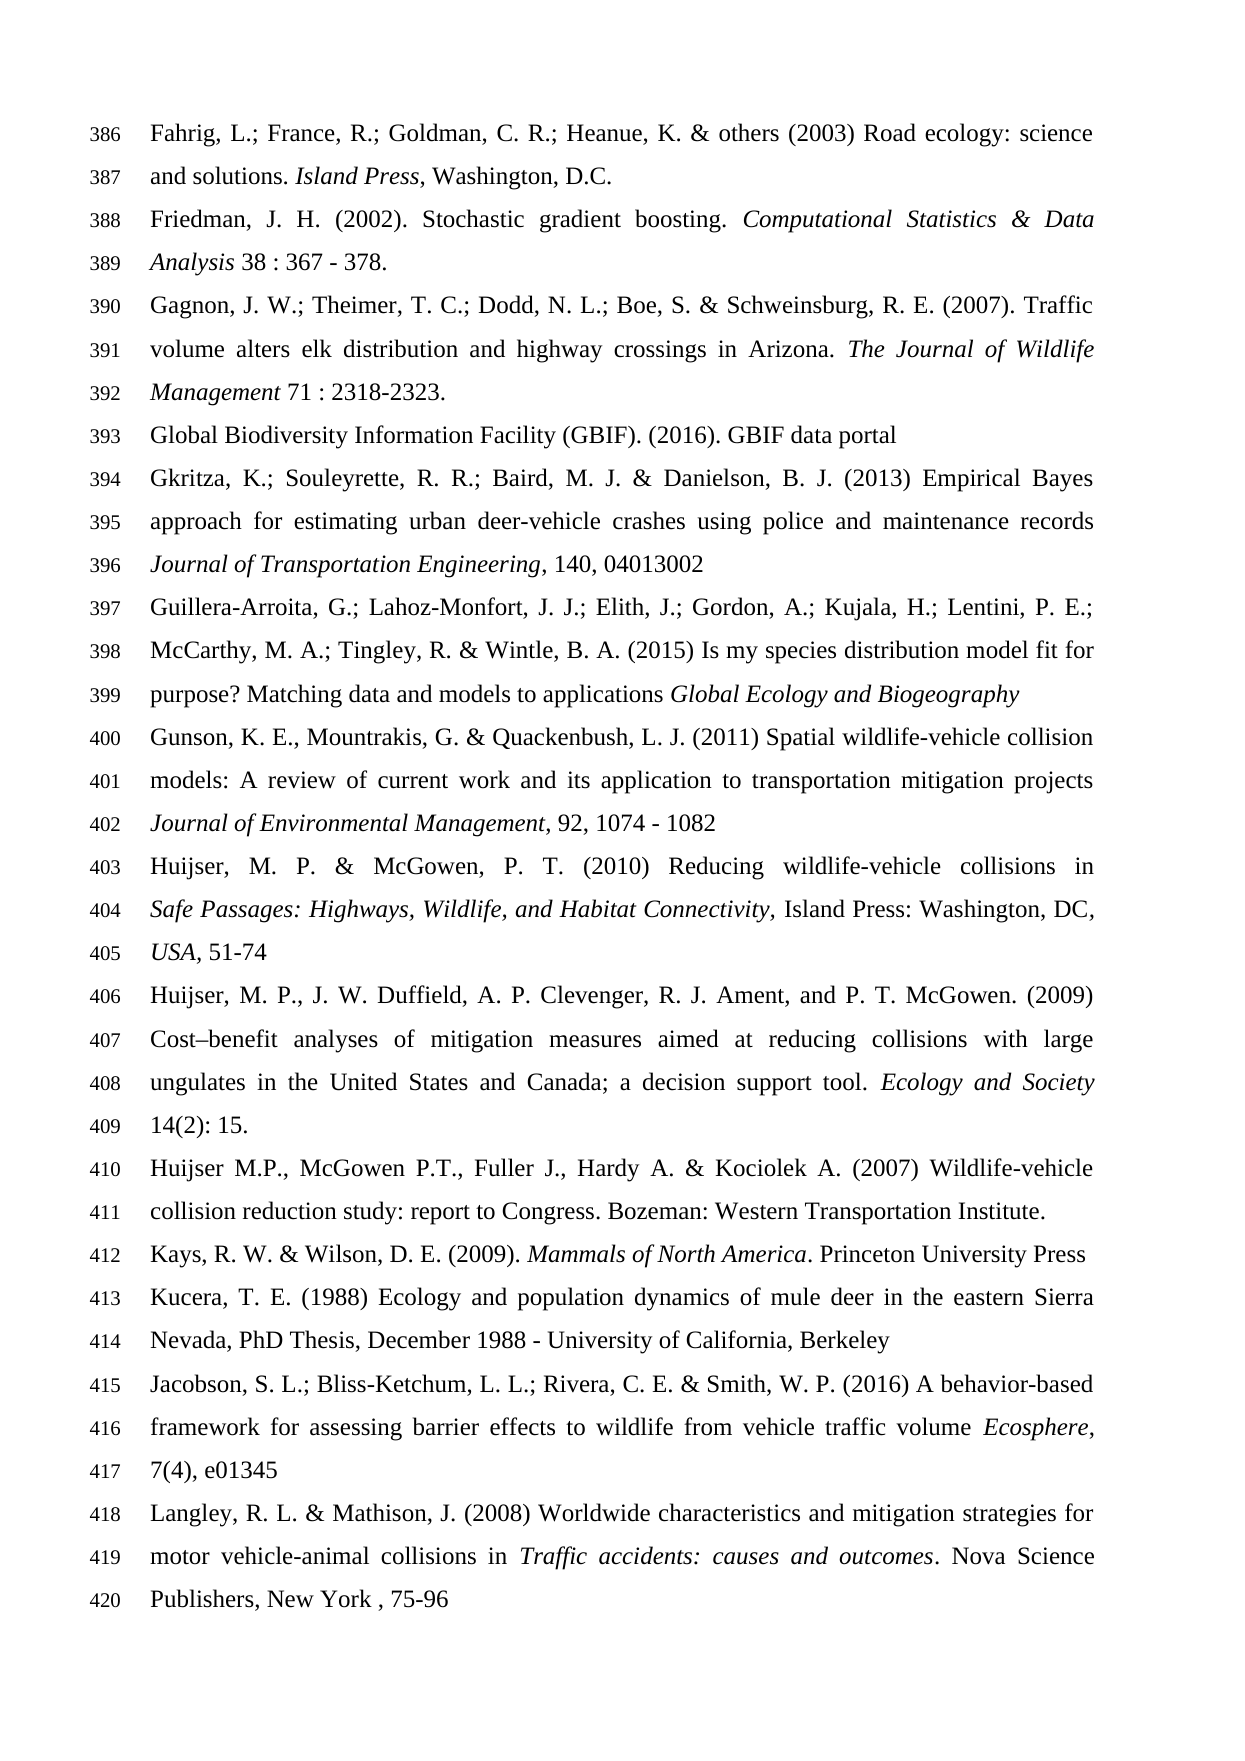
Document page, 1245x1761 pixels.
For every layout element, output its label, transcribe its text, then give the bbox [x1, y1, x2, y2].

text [150, 118, 1095, 190]
text Friedman, J. H. (2002). Stochastic gradient boosting. Computational Statistics & Data Analysis 38 : 367 - 378. [150, 204, 1095, 276]
text Gkritza, K.; Souleyrette, R. R.; Baird, M. J. & Danielson, B. J. (2013) Empirical Bayes approach for estimating urban deer-vehicle crashes using police and maintenance records Journal of Transportation Engineering, 140, 04013002 [150, 463, 1095, 578]
text Gagnon, J. W.; Theimer, T. C.; Dodd, N. L.; Boe, S. & Schweinsburg, R. E. (2007). Traffic volume alters elk distribution and highway crossings in Arizona. The Journal of Wildlife Management 71 : 2318-2323. [150, 291, 1095, 406]
text Guillera-Arroita, G.; Lahoz-Monfort, J. J.; Elith, J.; Gordon, A.; Kujala, H.; Lentini, P. E.; McCarthy, M. A.; Tingley, R. & Wintle, B. A. (2015) Is my species distribution model fit for purpose? Matching data and models to applications Global Ecology and Biogeography [150, 592, 1095, 707]
text Kucera, T. E. (1988) Ecology and population dynamics of mule deer in the eastern Sierra Nevada, PhD Thesis, December 1988 - University of California, Berkeley [150, 1282, 1095, 1354]
text Huijser M.P., McGowen P.T., Fuller J., Hardy A. & Kociolek A. (2007) Wildlife-vehicle collision reduction study: report to Congress. Bozeman: Western Transportation Institute. [150, 1153, 1095, 1225]
text Global Biodiversity Information Facility (GBIF). (2016). GBIF data portal [150, 420, 1095, 449]
text Kays, R. W. & Wilson, D. E. (2009). Mammals of North America. Princeton University Press [150, 1239, 1095, 1268]
text Huijser, M. P., J. W. Duffield, A. P. Clevenger, R. J. Ament, and P. T. McGowen. (2009) Cost–benefit analyses of mitigation measures aimed at reducing collisions with large ungulates in the United States and Canada; a decision support tool. Ecology and Society 14(2): 15. [150, 981, 1095, 1139]
text Jacobson, S. L.; Bliss-Ketchum, L. L.; Rivera, C. E. & Smith, W. P. (2016) A behavior-based framework for assessing barrier effects to wildlife from vehicle traffic volume Ecosphere, 7(4), e01345 [150, 1369, 1095, 1484]
text Gunson, K. E., Mountrakis, G. & Quackenbush, L. J. (2011) Spatial wildlife-vehicle collision models: A review of current work and its application to transportation mitigation projects Journal of Environmental Management, 92, 1074 - 1082 [150, 722, 1095, 837]
text Langley, R. L. & Mathison, J. (2008) Worldwide characteristics and mitigation strategies for motor vehicle-animal collisions in Traffic accidents: causes and outcomes. Nova Science Publishers, New York , 75-96 [150, 1498, 1095, 1613]
text Huijser, M. P. & McGowen, P. T. (2010) Reducing wildlife-vehicle collisions in Safe Passages: Highways, Wildlife, and Habitat Connectivity, Island Press: Washington, DC, USA, 51-74 [150, 851, 1095, 966]
